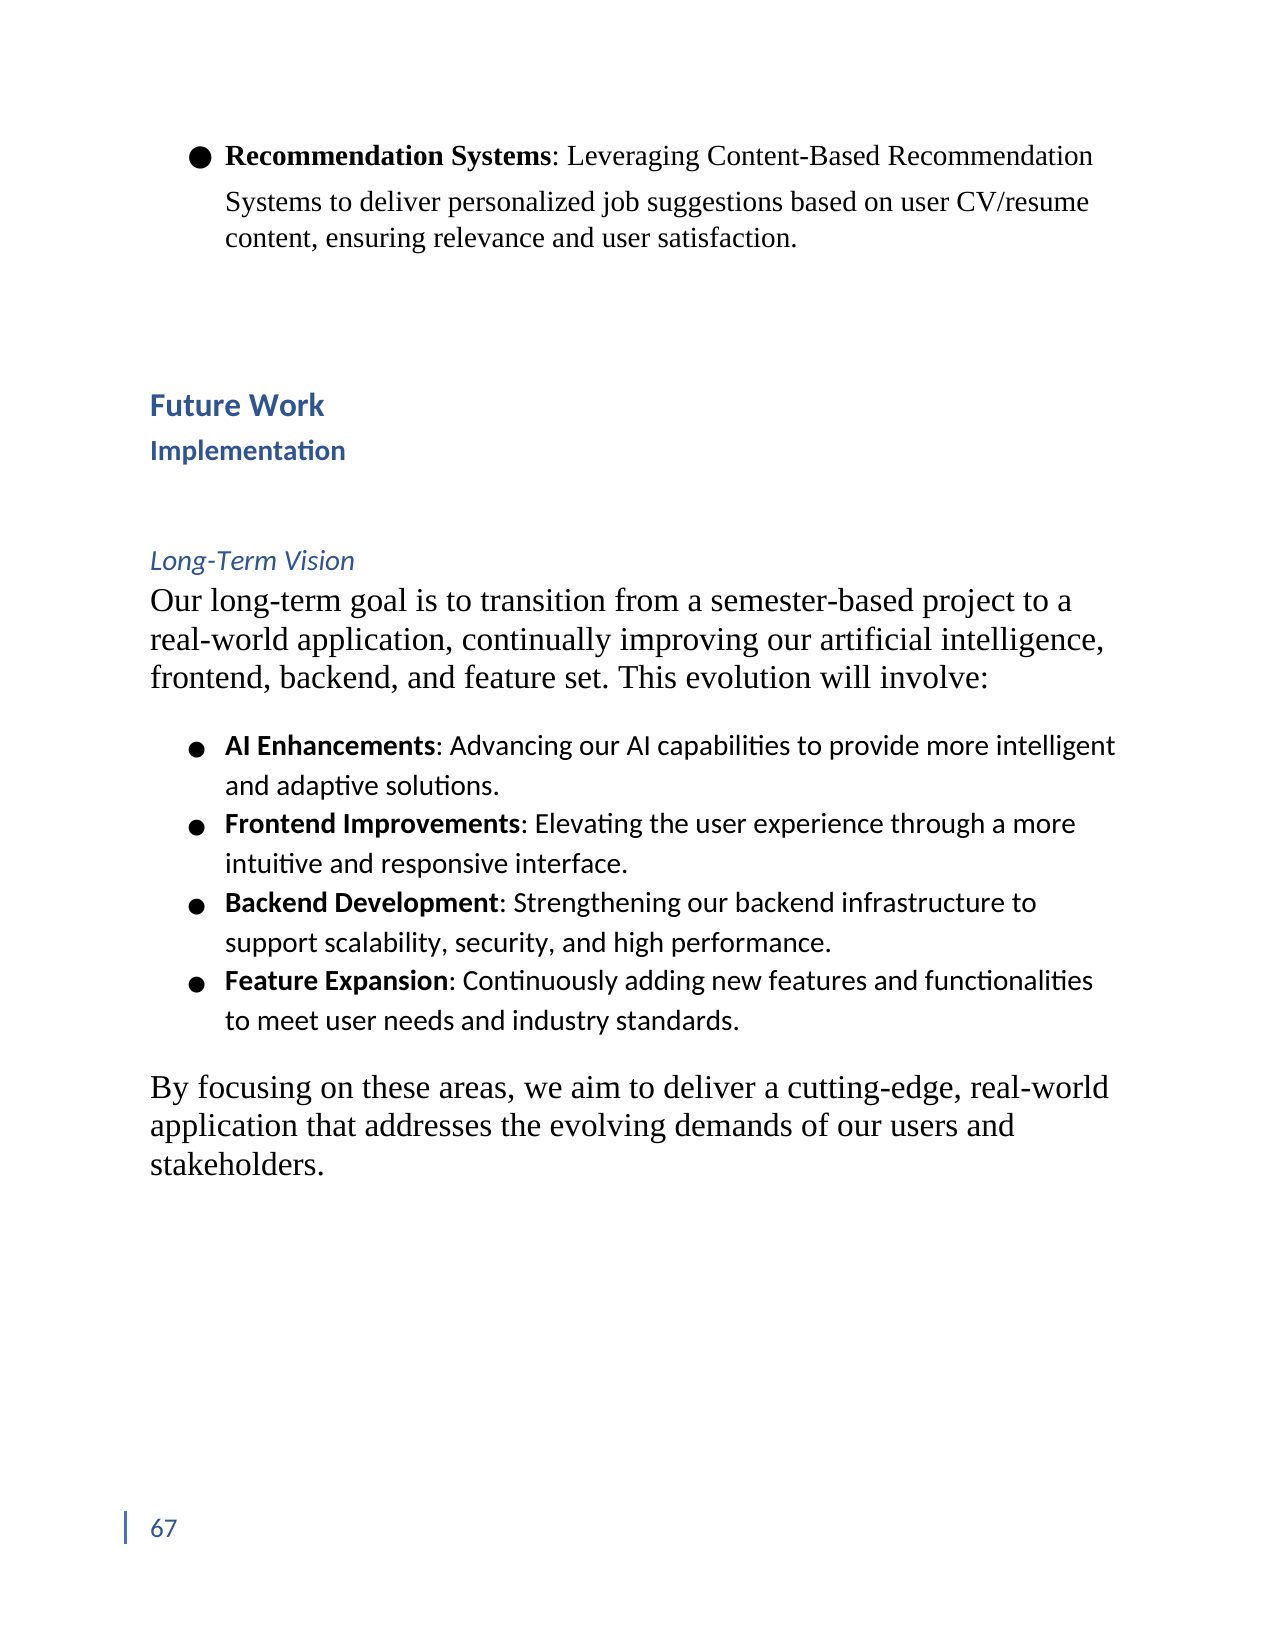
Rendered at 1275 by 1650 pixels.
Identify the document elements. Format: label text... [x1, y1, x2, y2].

list Feature Expansion: Continuously adding new features and functionalities to meet user needs and industry standards. [187, 959, 1125, 1038]
list Frontend Improvements: Elevating the user experience through a more intuitive and responsive interface. [187, 803, 1125, 881]
list Backend Development: Strengthening our backend infrastructure to support scalability, security, and high performance. [187, 881, 1125, 959]
list Recommendation Systems: Leveraging Content-Based Recommendation Systems to deliver personalized job suggestions based on user CV/resume content, ensuring relevance and user satisfaction. [187, 122, 1125, 254]
text Our long-term goal is to transition from a semester-based project to a real-world application, continually improving our artificial intelligence, frontend, backend, and feature set. This evolution will involve: [150, 580, 1125, 695]
subtitle Long-Term Vision [150, 542, 1125, 578]
subtitle Implementation [150, 432, 1125, 468]
subtitle Future Work [150, 384, 1125, 424]
text By focusing on these areas, we aim to deliver a cutting-edge, real-world application that addresses the evolving demands of our users and stakeholders. [150, 1067, 1125, 1182]
list AI Enhancements: Advancing our AI capabilities to provide more intelligent and adaptive solutions. [187, 724, 1125, 803]
